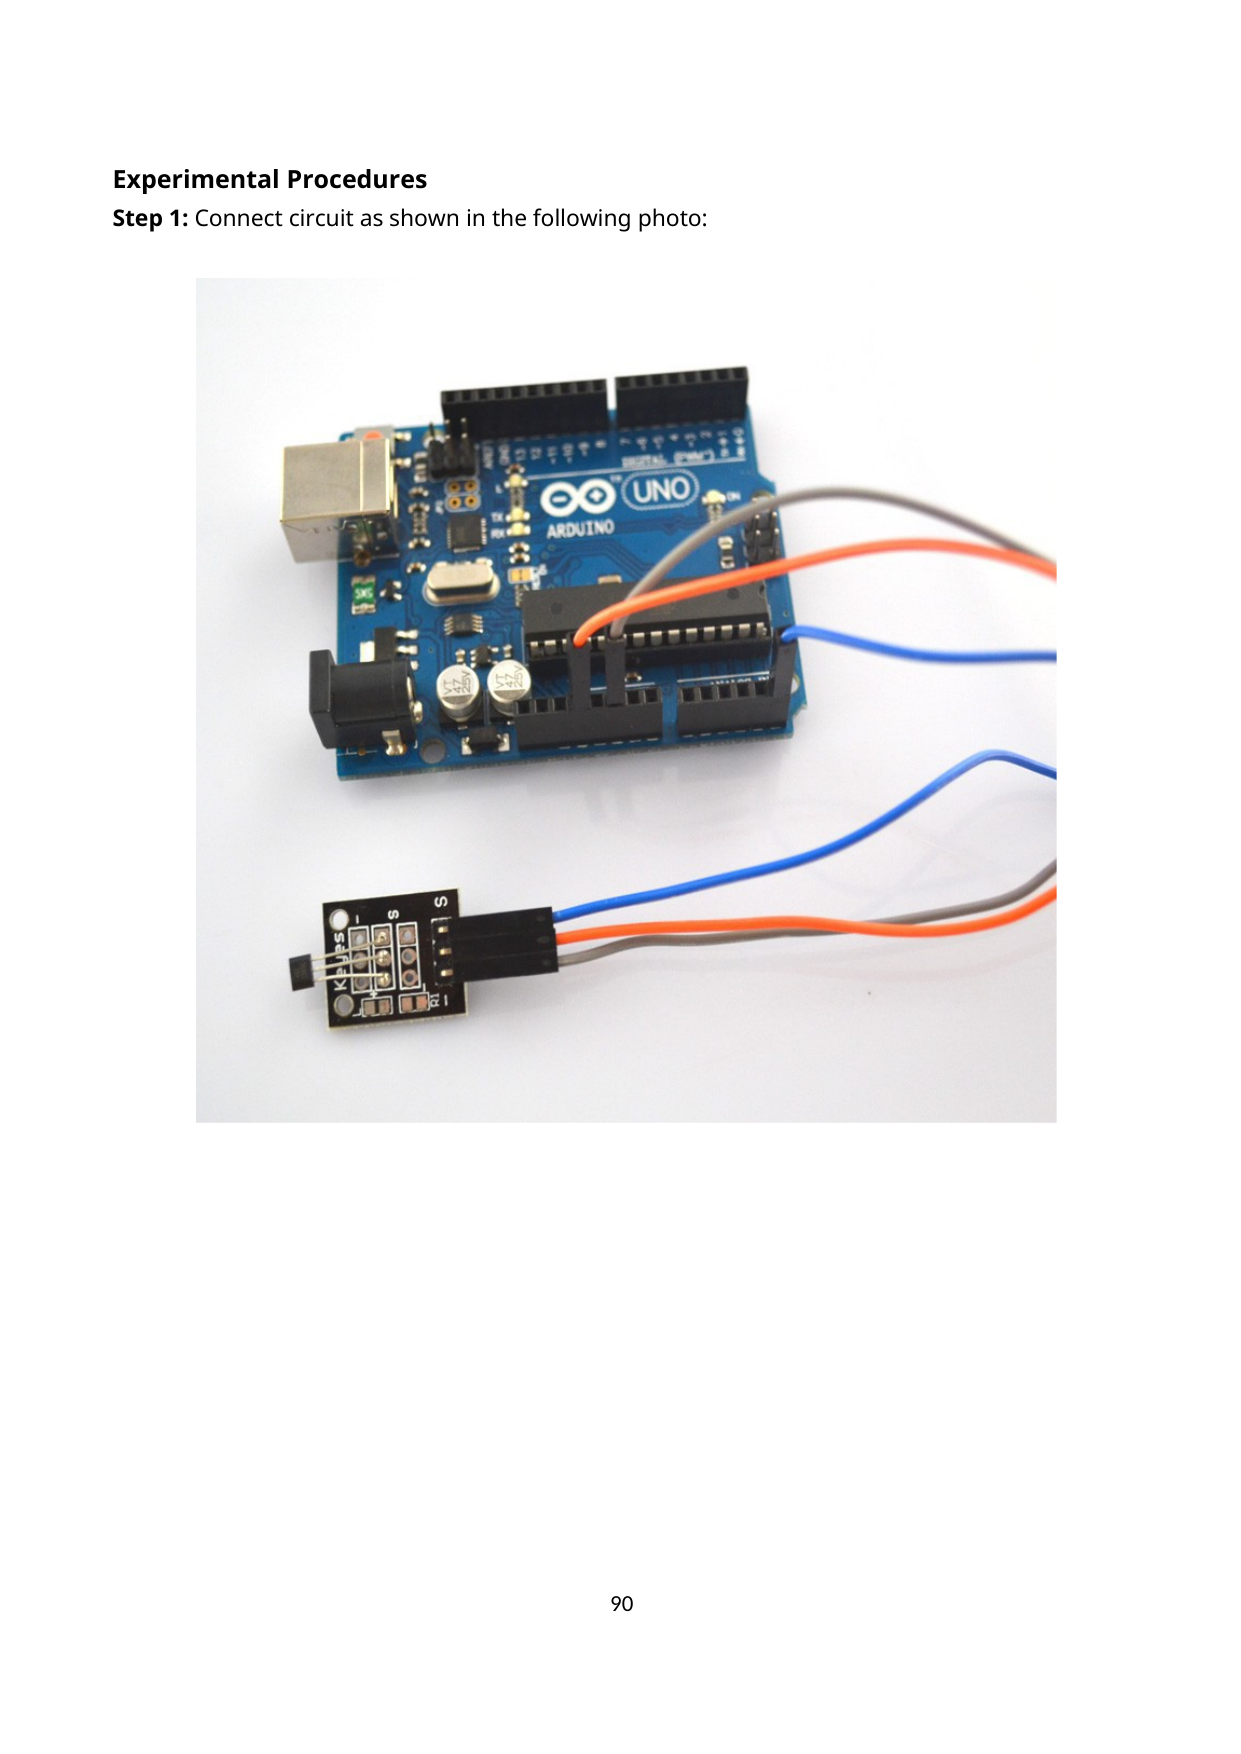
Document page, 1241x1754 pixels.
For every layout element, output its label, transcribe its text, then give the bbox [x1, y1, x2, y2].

text Step 1: Connect circuit as shown in the following photo: [112, 202, 1140, 233]
picture [196, 278, 1057, 1139]
subtitle Experimental Procedures [112, 161, 1140, 196]
